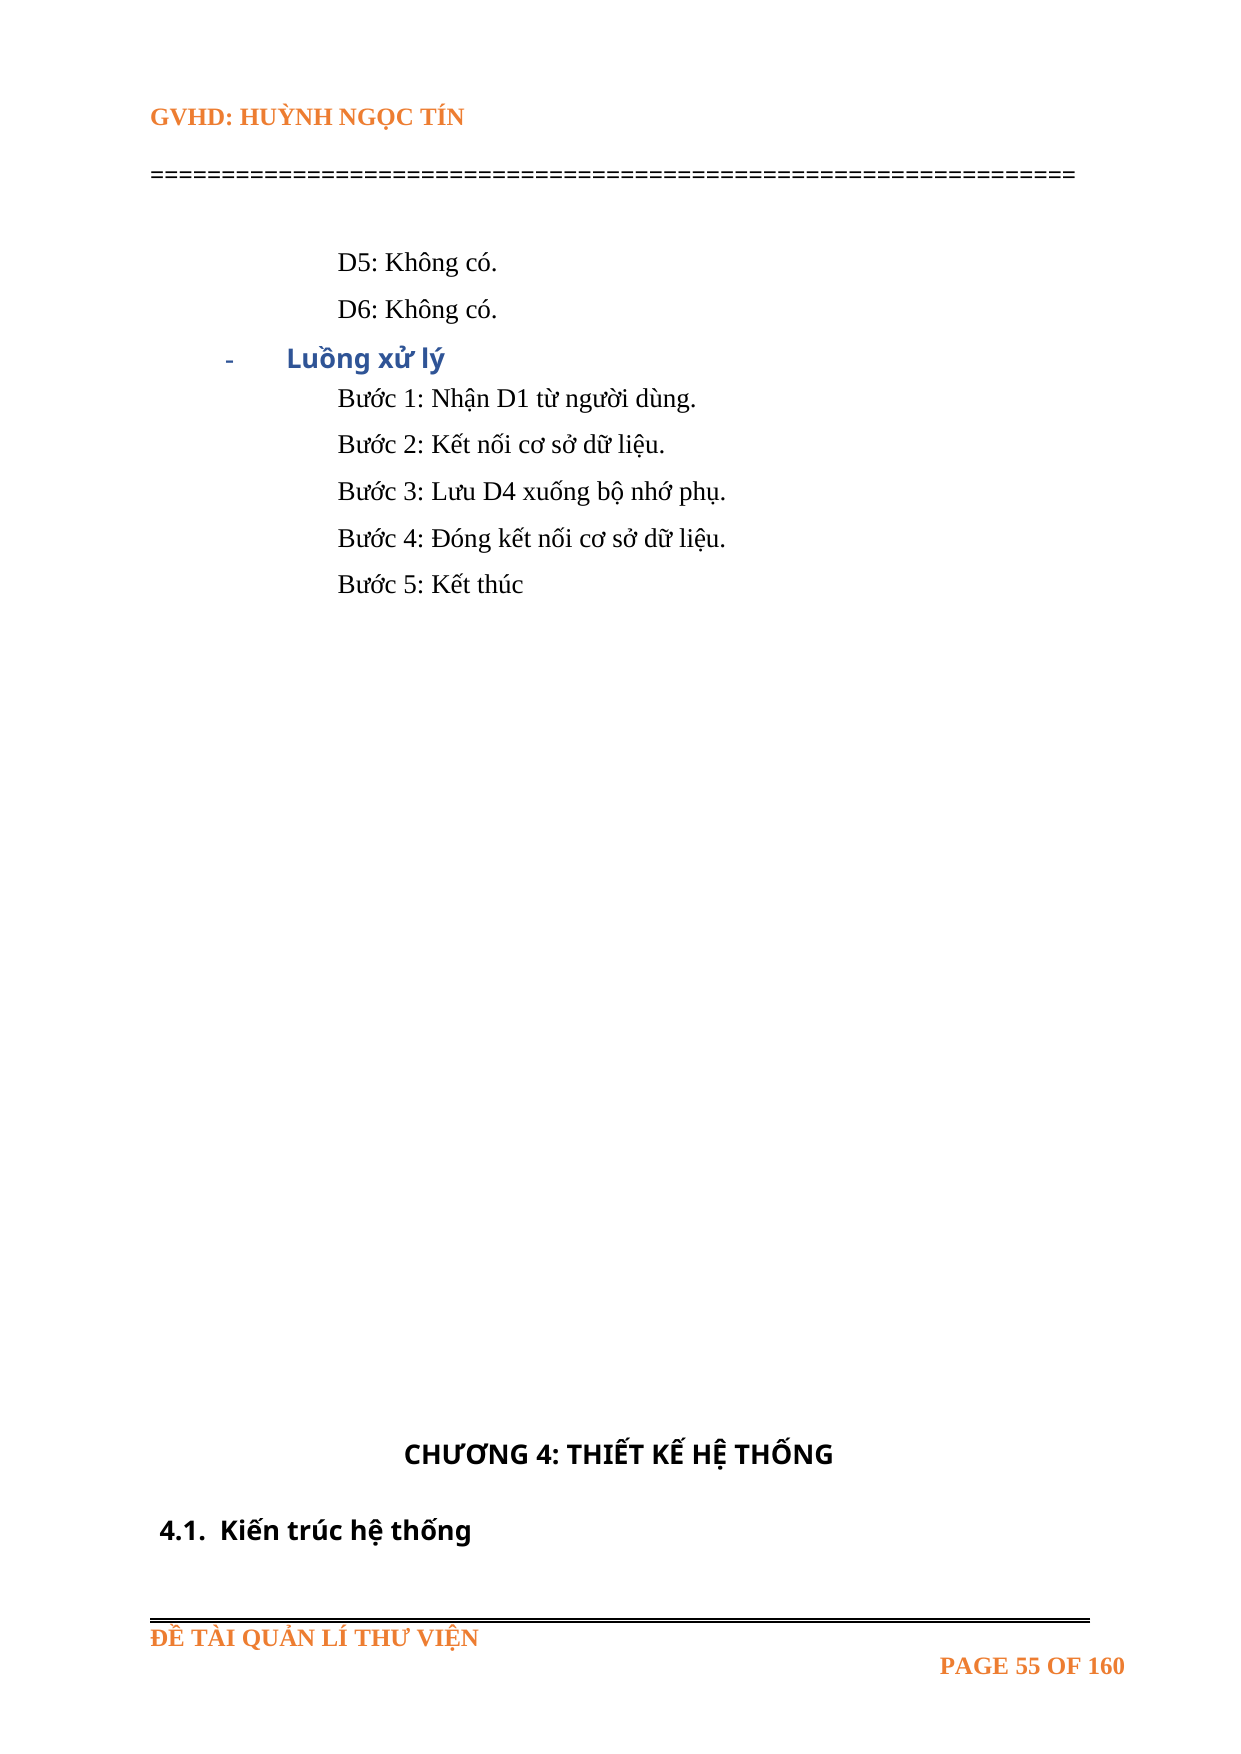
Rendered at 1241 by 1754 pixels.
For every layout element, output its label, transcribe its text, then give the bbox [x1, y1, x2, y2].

list D5: Không có. [337, 246, 1090, 277]
subtitle CHƯƠNG 4: THIẾT KẾ HỆ THỐNG [150, 1436, 1087, 1472]
list Bước 2: Kết nối cơ sở dữ liệu. [337, 429, 1090, 460]
list Bước 5: Kết thúc [337, 569, 1090, 600]
list Bước 3: Lưu D4 xuống bộ nhớ phụ. [337, 475, 1090, 506]
list D6: Không có. [337, 293, 1090, 324]
subtitle 4.1. Kiến trúc hệ thống [159, 1512, 1087, 1548]
list Luồng xử lý [225, 339, 1090, 376]
list Bước 1: Nhận D1 từ người dùng. [337, 382, 1090, 413]
list Bước 4: Đóng kết nối cơ sở dữ liệu. [337, 522, 1090, 553]
